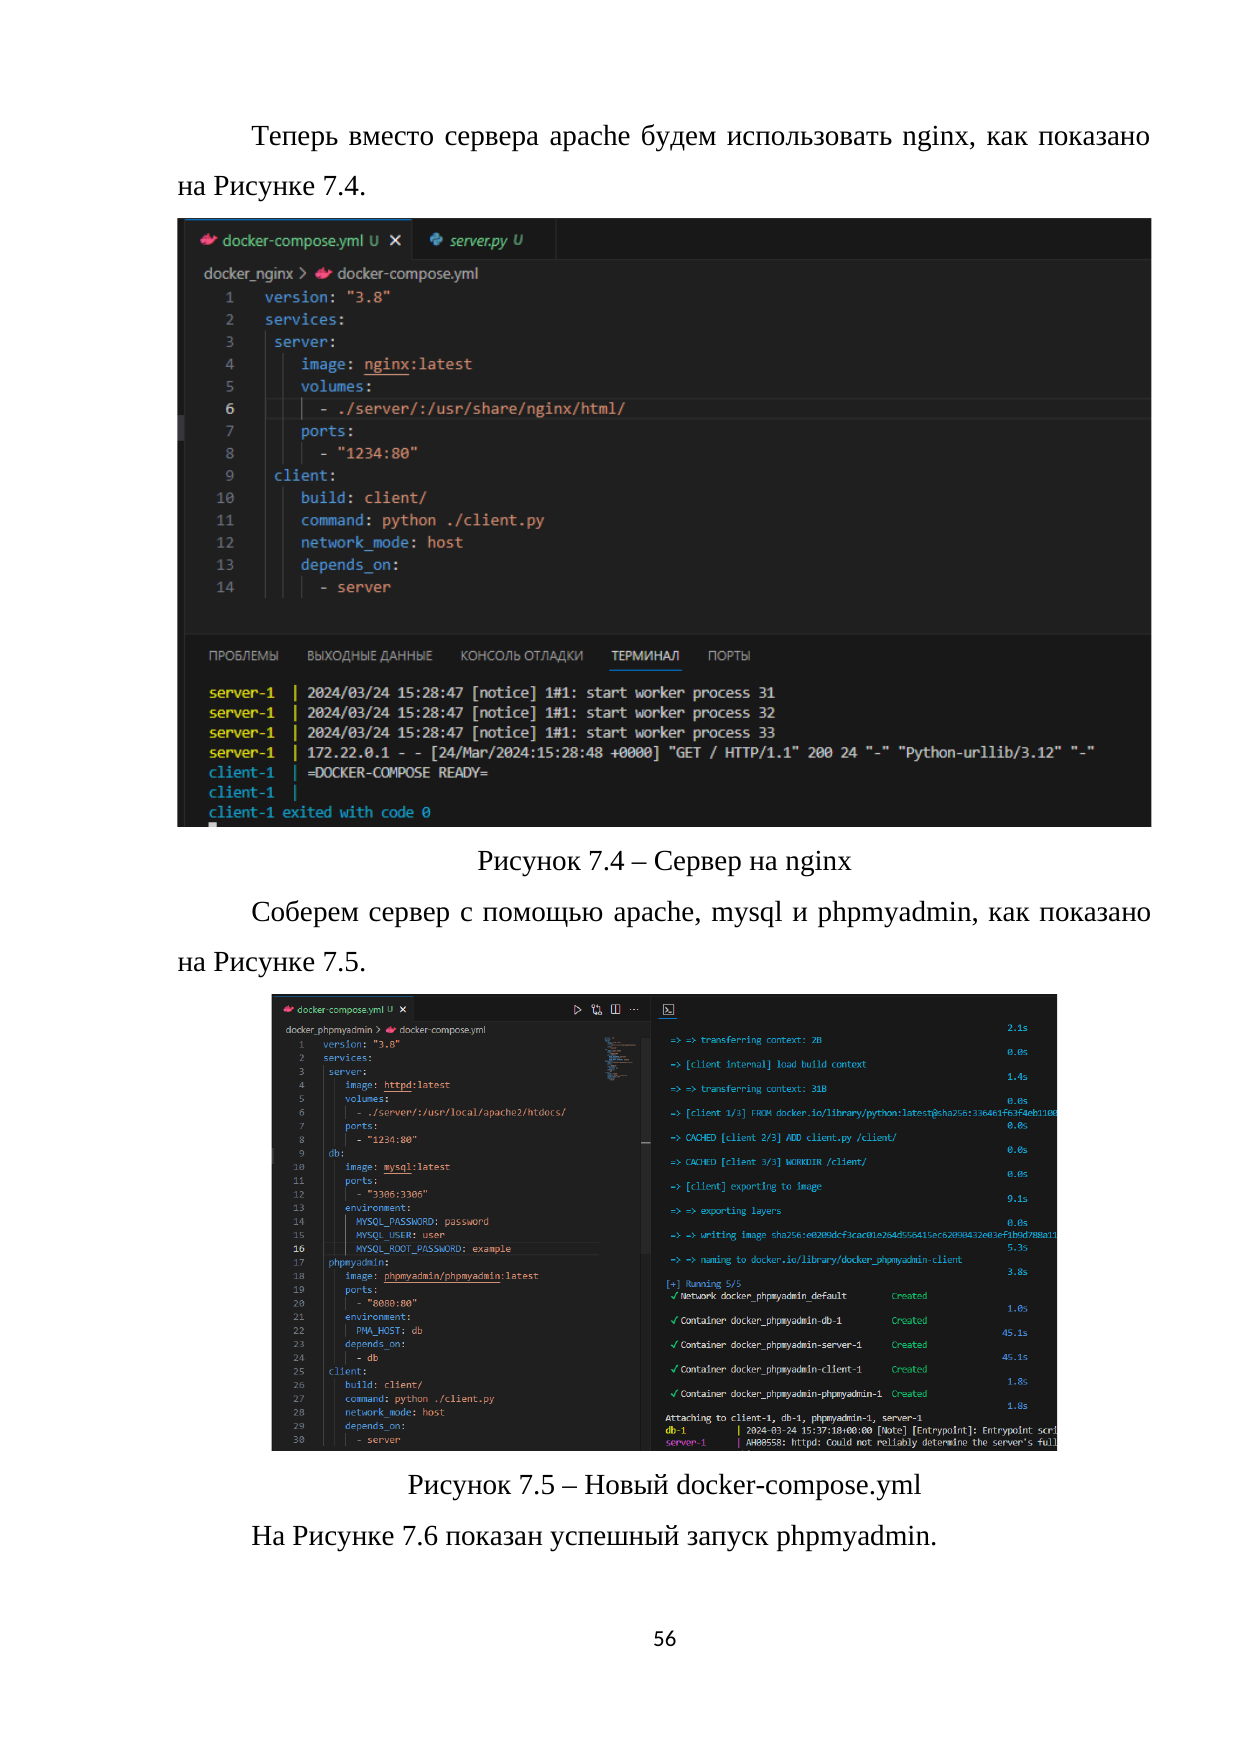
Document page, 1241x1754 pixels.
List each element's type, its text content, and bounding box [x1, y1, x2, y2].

text На Рисунке 7.6 показан успешный запуск phpmyadmin. [177, 1518, 1152, 1551]
picture [177, 218, 1152, 827]
text Рисунок 7.5 – Новый docker-compose.yml [177, 1467, 1152, 1501]
text Теперь вместо сервера apache будем использовать nginx, как показано на Рисунке 7.4. [177, 118, 1152, 202]
text Соберем сервер с помощью apache, mysql и phpmyadmin, как показано на Рисунке 7.5. [177, 894, 1152, 977]
picture [271, 994, 1058, 1451]
text Рисунок 7.4 – Сервер на nginx [177, 843, 1152, 877]
